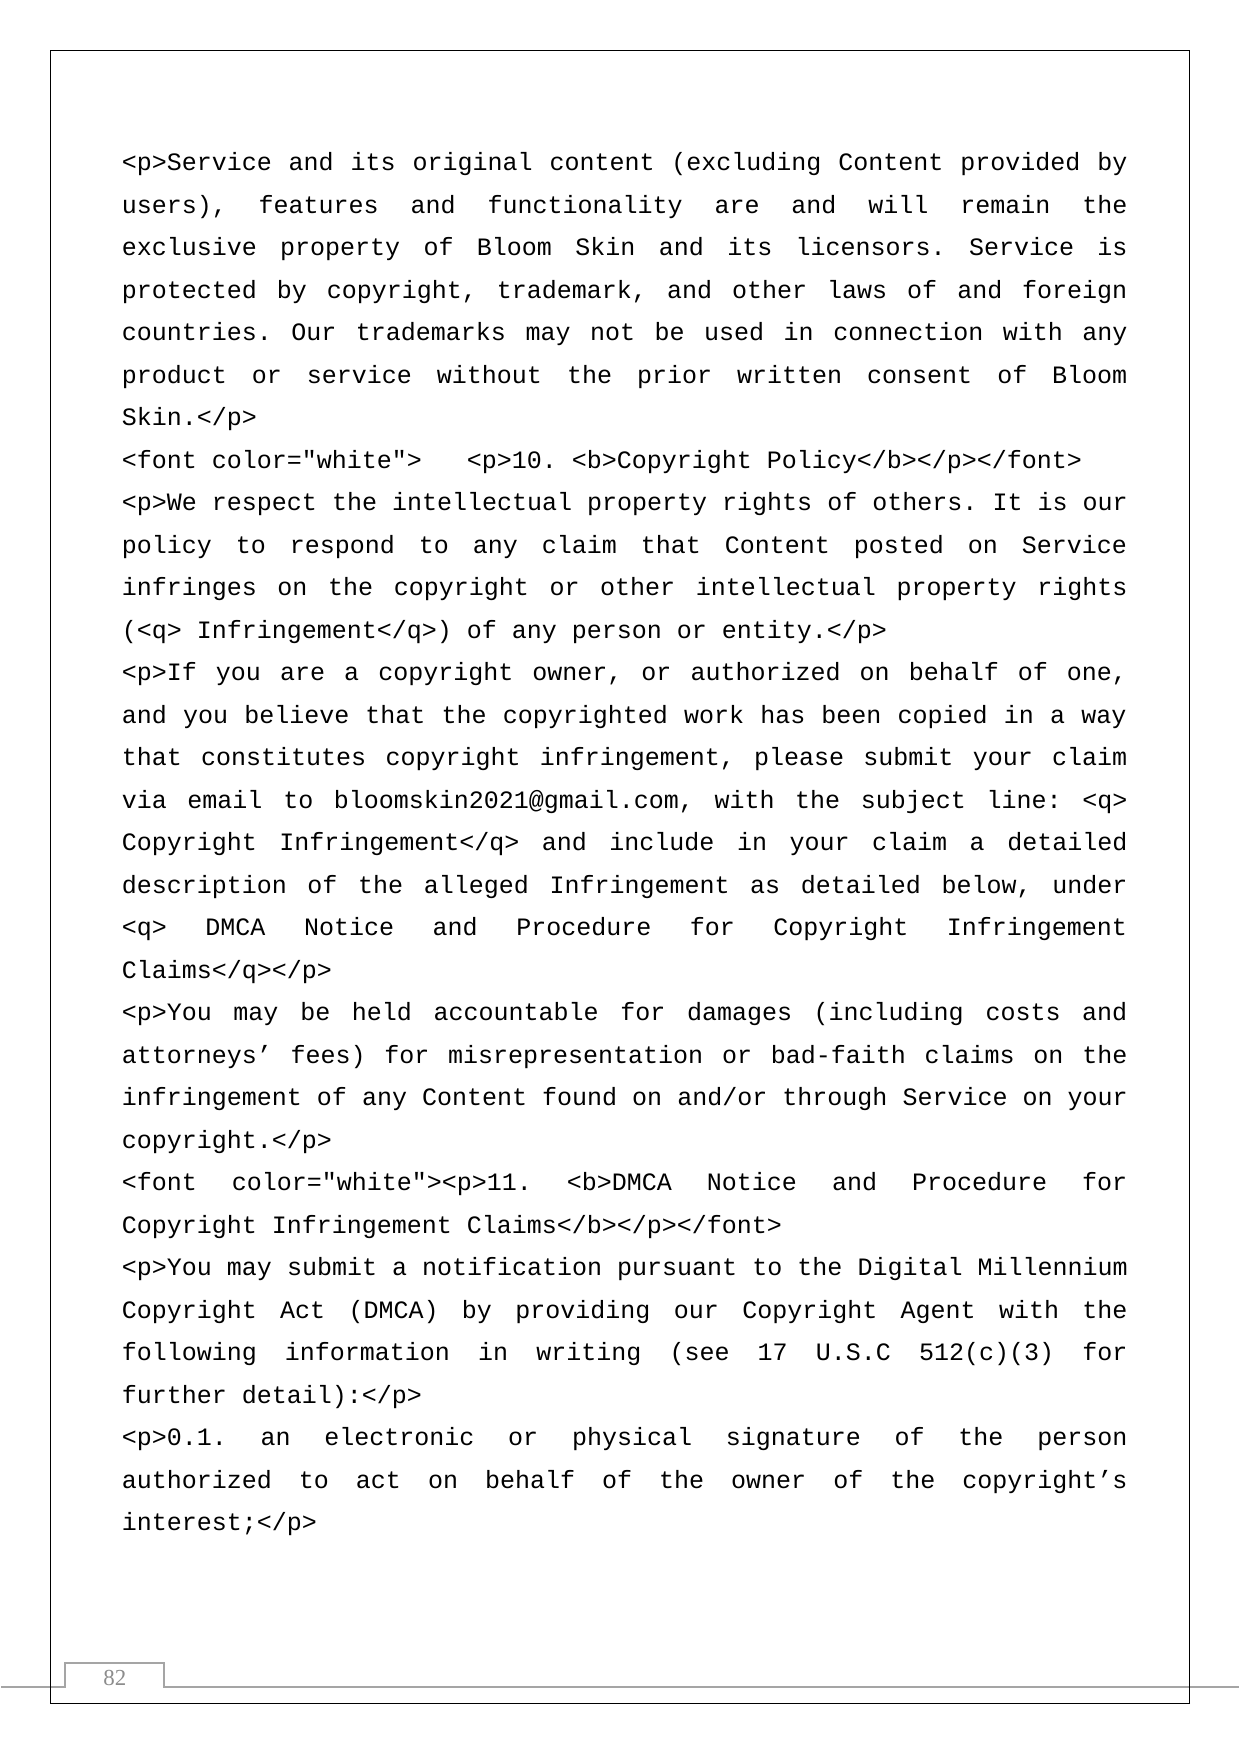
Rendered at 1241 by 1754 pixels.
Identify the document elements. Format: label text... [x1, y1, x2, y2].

text <p>We respect the intellectual property rights of others. It is our policy to respond to any claim that Content posted on Service infringes on the copyright or other intellectual property rights (<q> Infringement</q>) of any person or entity.</p> [122, 490, 1128, 646]
text <p>You may submit a notification pursuant to the Digital Millennium Copyright Act (DMCA) by providing our Copyright Agent with the following information in writing (see 17 U.S.C 512(c)(3) for further detail):</p> [122, 1255, 1128, 1411]
text <p>If you are a copyright owner, or authorized on behalf of one, and you believe that the copyrighted work has been copied in a way that constitutes copyright infringement, please submit your claim via email to bloomskin2021@gmail.com, with the subject line: <q> Copyright Infringement</q> and include in your claim a detailed description of the alleged Infringement as detailed below, under <q> DMCA Notice and Procedure for Copyright Infringement Claims</q></p> [122, 660, 1128, 986]
text <p>0.1. an electronic or physical signature of the person authorized to act on behalf of the owner of the copyright’s interest;</p> [122, 1425, 1128, 1538]
text <font color="white"><p>11. <b>DMCA Notice and Procedure for Copyright Infringement Claims</b></p></font> [122, 1170, 1128, 1241]
text <p>Service and its original content (excluding Content provided by users), features and functionality are and will remain the exclusive property of Bloom Skin and its licensors. Service is protected by copyright, trademark, and other laws of and foreign countries. Our trademarks may not be used in connection with any product or service without the prior written consent of Bloom Skin.</p> [122, 150, 1128, 433]
text <p>You may be held accountable for damages (including costs and attorneys’ fees) for misrepresentation or bad-faith claims on the infringement of any Content found on and/or through Service on your copyright.</p> [122, 1000, 1128, 1156]
text <font color="white"> <p>10. <b>Copyright Policy</b></p></font> [122, 447, 1128, 476]
